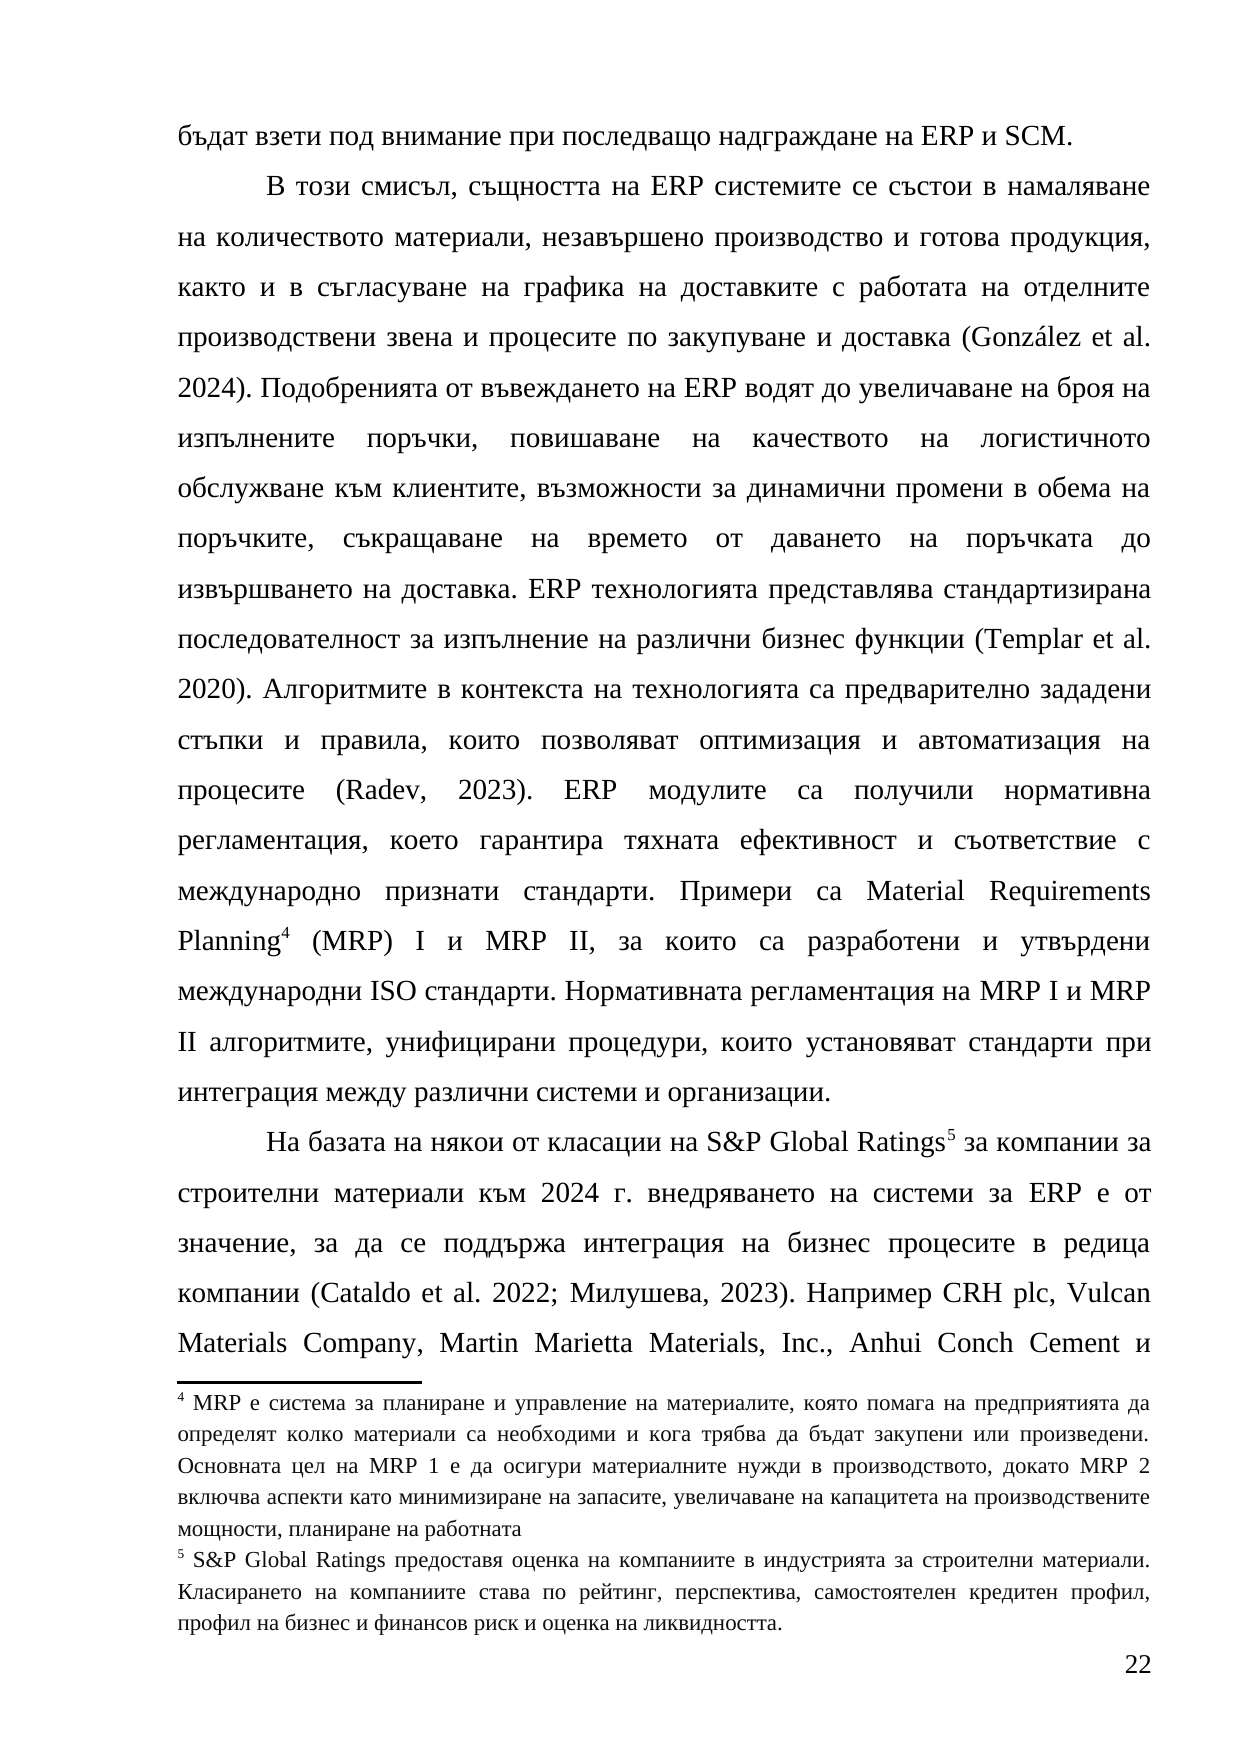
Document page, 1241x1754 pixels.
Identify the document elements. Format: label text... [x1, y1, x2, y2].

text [177, 118, 1152, 152]
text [177, 1124, 1152, 1359]
text В този смисъл, същността на ERP системите се състои в намаляване на количеството материали, незавършено производство и готова продукция, както и в съгласуване на графика на доставките с работата на отделните производствени звена и процесите по закупуване и доставка (González et al. 2024). Подобренията от въвеждането на ERP водят до увеличаване на броя на изпълнените поръчки, повишаване на качеството на логистичното обслужване към клиентите, възможности за динамични промени в обема на поръчките, съкращаване на времето от даването на поръчката до извършването на доставка. ERP технологията представлява стандартизирана последователност за изпълнение на различни бизнес функции (Templar et al. 2020). Алгоритмите в контекста на технологията са предварително зададени стъпки и правила, които позволяват оптимизация и автоматизация на процесите (Radev, 2023). ERP модулите са получили нормативна регламентация, което гарантира тяхната ефективност и съответствие с международно признати стандарти. Примери са Material Requirements Planning (MRP) I и MRP II, за които са разработени и утвърдени международни ISO стандарти. Нормативната регламентация на MRP I и MRP II алгоритмите, унифицирани процедури, които установяват стандарти при интеграция между различни системи и организации. [177, 168, 1152, 1108]
